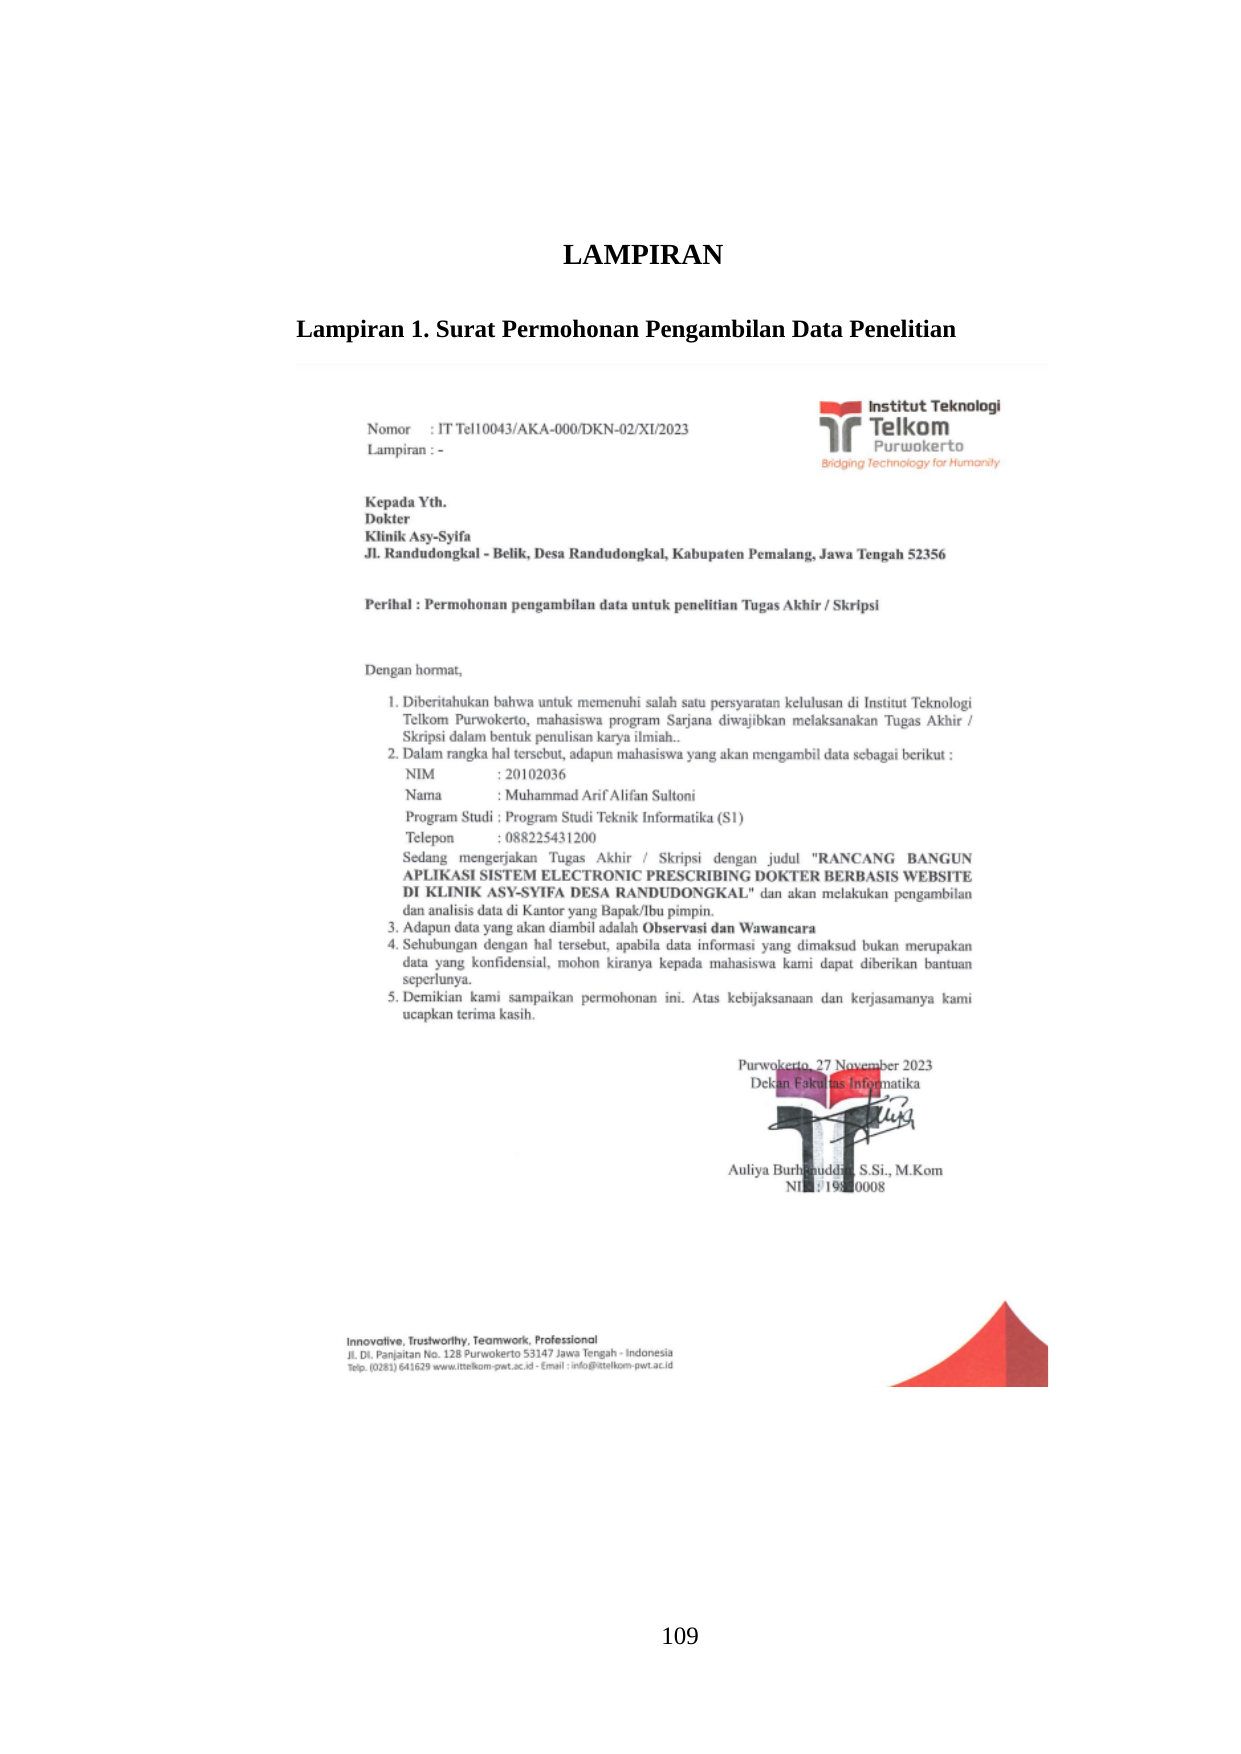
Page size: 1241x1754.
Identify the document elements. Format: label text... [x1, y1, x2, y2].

picture [296, 363, 1049, 1387]
subtitle LAMPIRAN [237, 237, 1049, 271]
text Lampiran 1. Surat Permohonan Pengambilan Data Penelitian [296, 314, 1063, 342]
